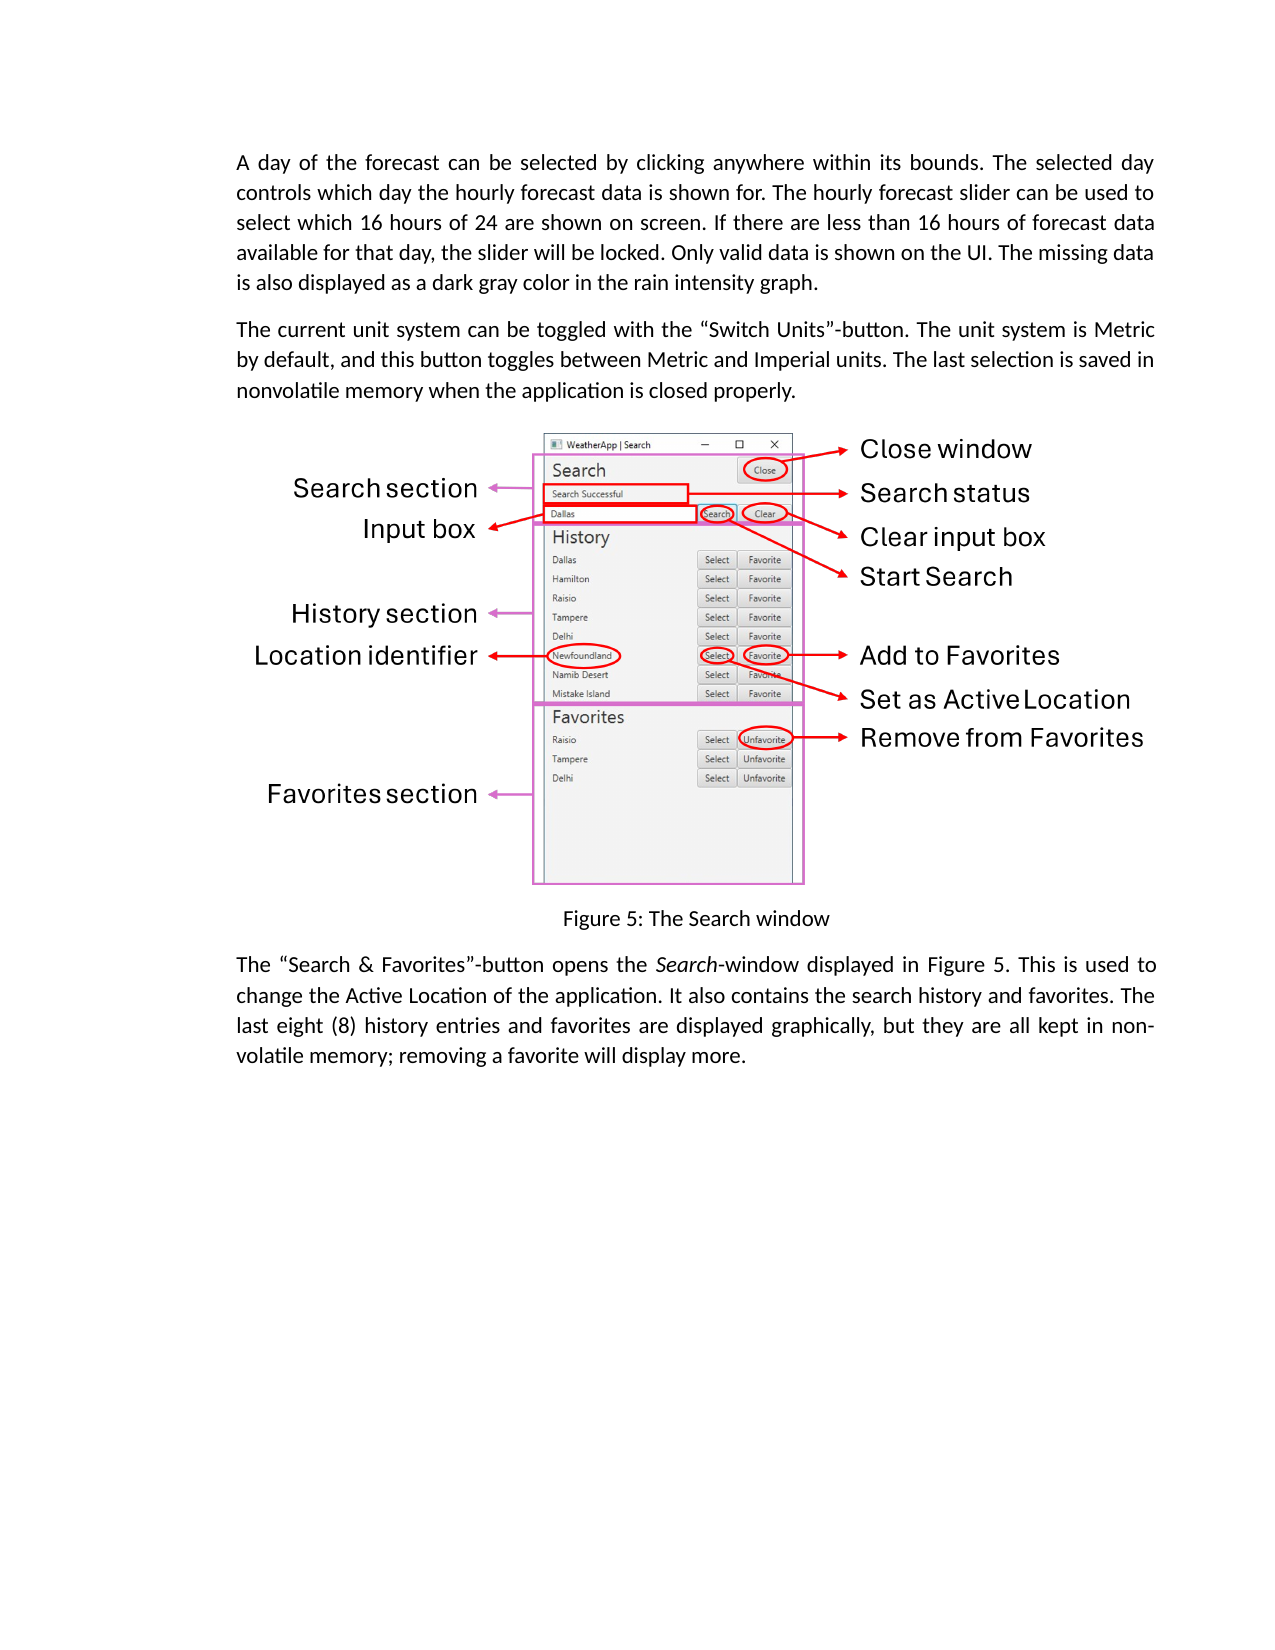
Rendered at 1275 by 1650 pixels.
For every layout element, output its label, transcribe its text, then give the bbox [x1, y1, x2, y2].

text The current unit system can be toggled with the “Switch Units”-button. The unit system is Metric by default, and this button toggles between Metric and Imperial units. The last selection is saved in nonvolatile memory when the application is closed properly. [236, 315, 1157, 404]
text A day of the forecast can be selected by clicking anywhere within its bounds. The selected day controls which day the hourly forecast data is shown for. The hourly forecast slider can be used to select which 16 hours of 24 are shown on screen. If there are less than 16 hours of forecast data available for that day, the slider will be locked. Only valid data is shown on the UI. The missing data is also displayed as a dark gray color in the rain intensity graph. [236, 148, 1157, 297]
picture [236, 422, 1160, 885]
text The “Search & Favorites”-button opens the Search-window displayed in Figure 4. This is used to change the Active Location of the application. It also contains the search history and favorites. The last eight (8) history entries and favorites are displayed graphically, but they are all kept in non-volatile memory; removing a favorite will display more. [236, 951, 1157, 1069]
text Figure 5: The Search window [236, 904, 1157, 932]
